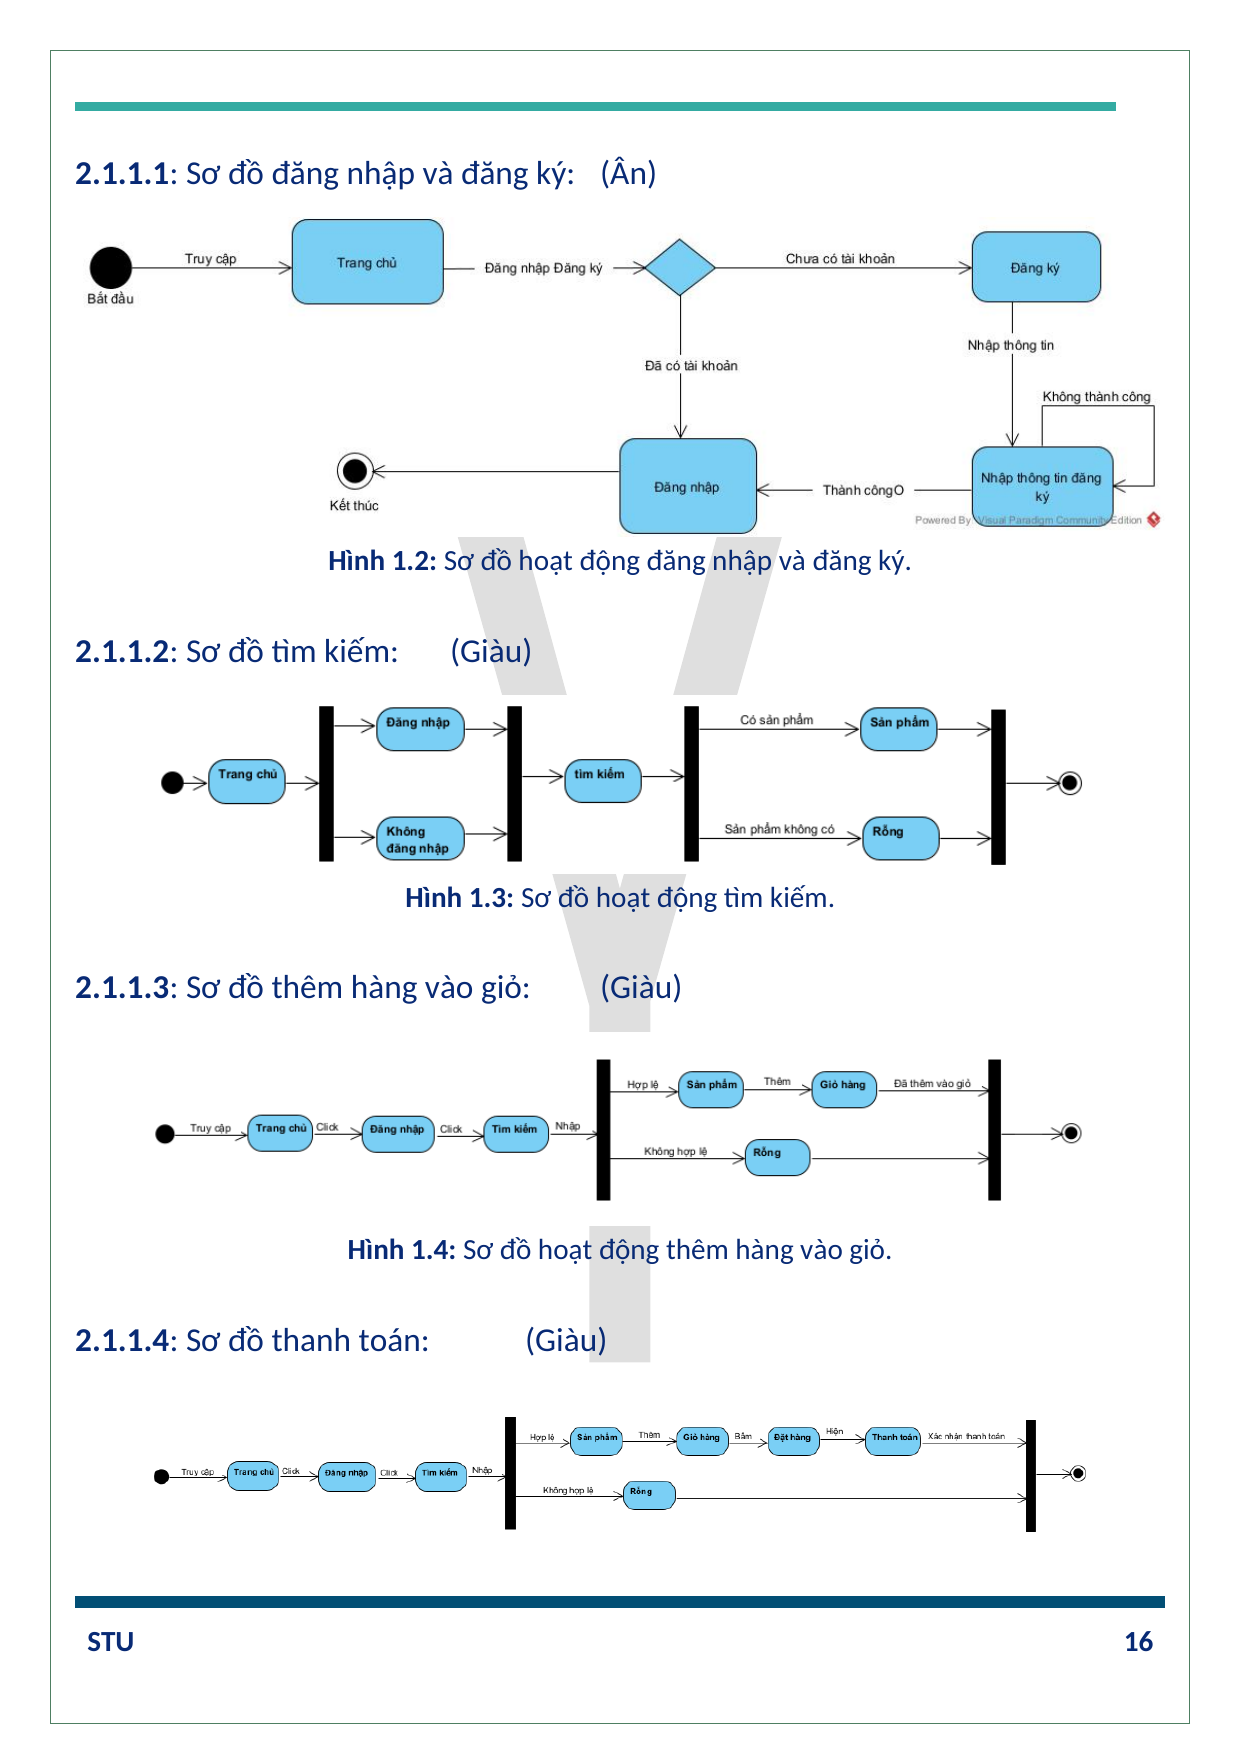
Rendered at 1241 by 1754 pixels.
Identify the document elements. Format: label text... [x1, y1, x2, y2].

subtitle 2.1.1.4: Sơ đồ thanh toán: (Giàu) [75, 1319, 1165, 1359]
text Hình 1.3: Sơ đồ hoạt động tìm kiếm. [75, 879, 1165, 914]
subtitle 2.1.1.3: Sơ đồ thêm hàng vào giỏ: (Giàu) [75, 967, 1165, 1007]
picture [75, 217, 1166, 537]
picture [150, 1384, 1091, 1557]
picture [150, 1032, 1091, 1226]
picture [150, 695, 1091, 874]
text Hình 1.4: Sơ đồ hoạt động thêm hàng vào giỏ. [75, 1231, 1165, 1267]
text Hình 1.2: Sơ đồ hoạt động đăng nhập và đăng ký. [75, 542, 1165, 578]
subtitle 2.1.1.2: Sơ đồ tìm kiếm: (Giàu) [75, 630, 1165, 671]
subtitle 2.1.1.1: Sơ đồ đăng nhập và đăng ký: (Ân) [75, 152, 1165, 193]
